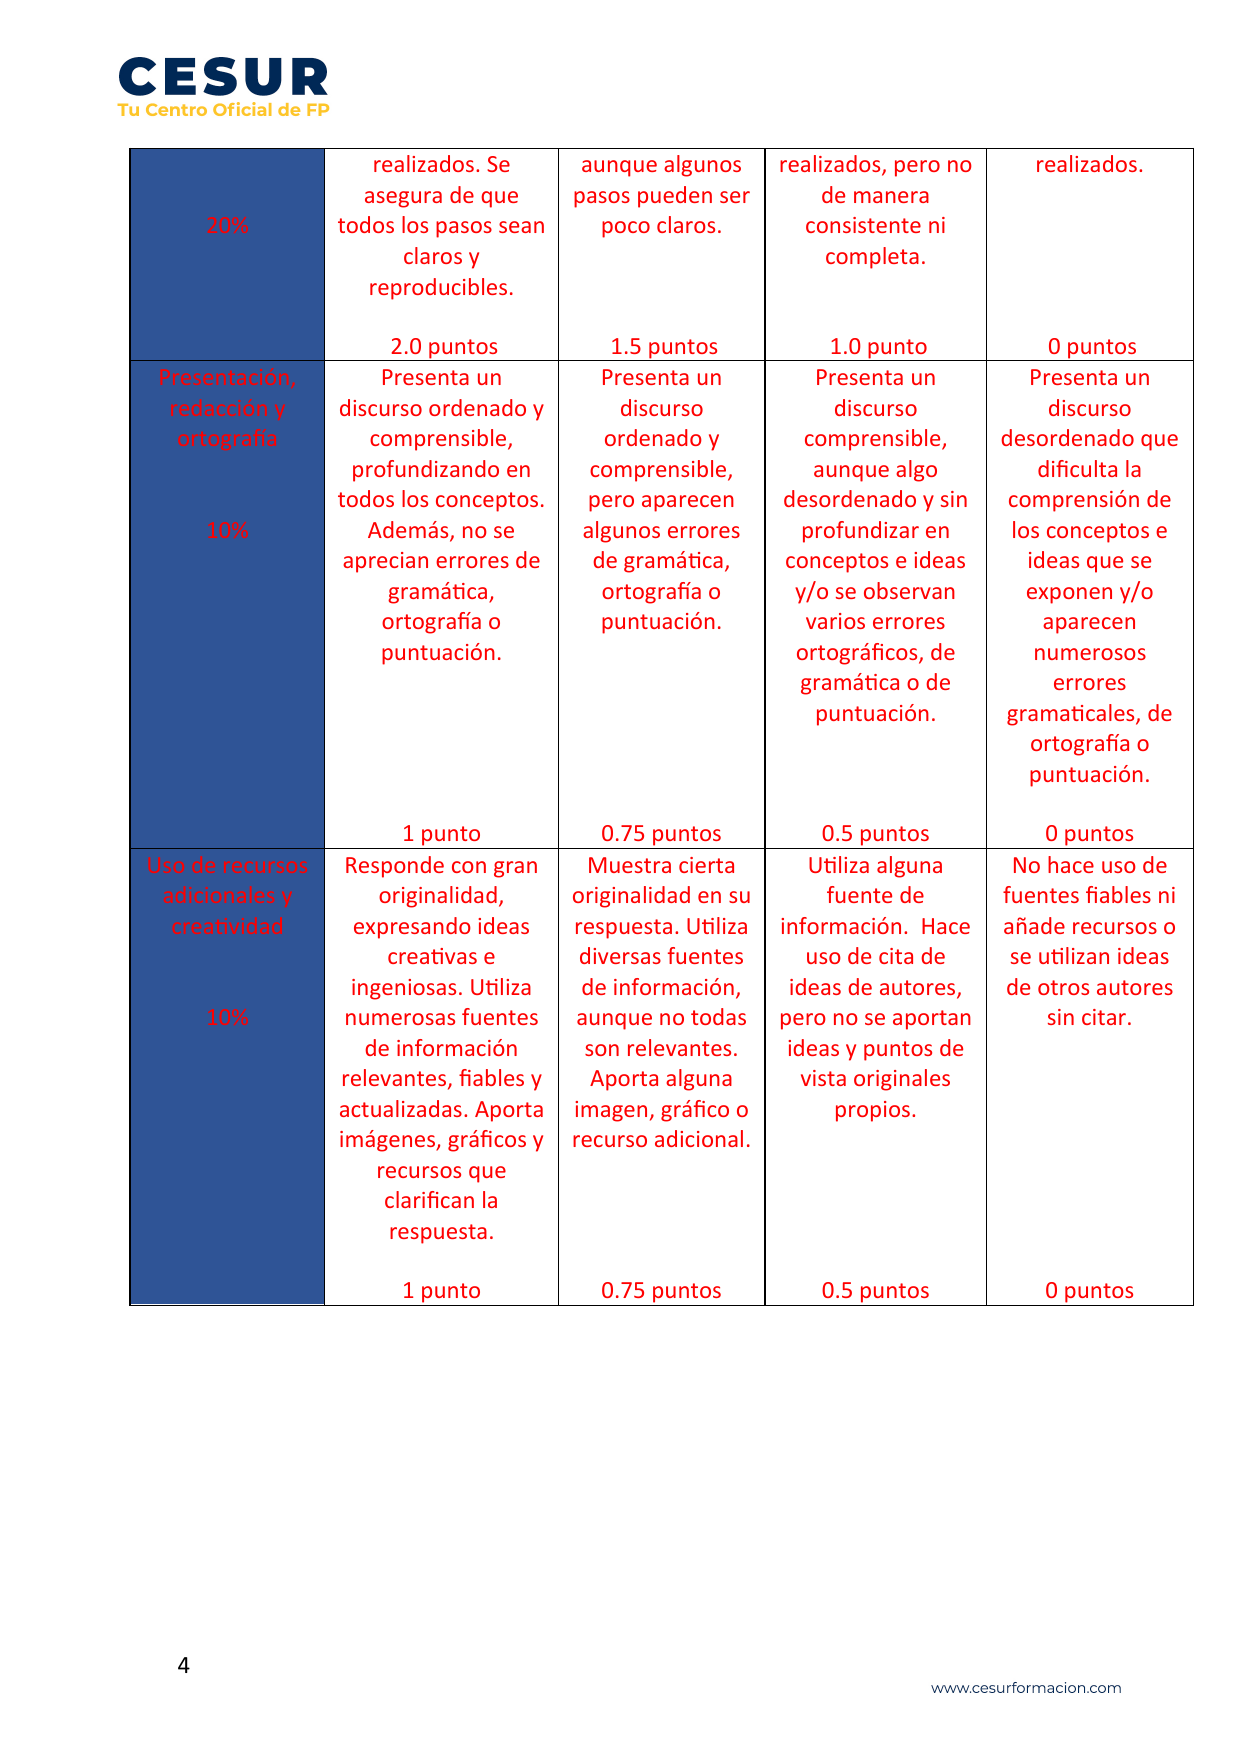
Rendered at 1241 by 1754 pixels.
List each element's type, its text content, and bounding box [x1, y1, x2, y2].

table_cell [131, 149, 324, 301]
table_cell Presenta un discurso ordenado y comprensible, profundizando en todos los conceptos. Además, no se aprecian errores de gramática, ortografía o puntuación. [325, 361, 558, 789]
table_cell 1 punto [325, 1246, 558, 1304]
table_cell 0 puntos [987, 301, 1193, 360]
table_cell [131, 789, 324, 848]
table_cell [131, 1246, 324, 1304]
table_cell 0 puntos [987, 789, 1193, 848]
table_cell 1.0 punto [766, 301, 986, 360]
table_cell 0 puntos [987, 1246, 1193, 1304]
table_cell Presentación, redacción y ortografía 10% [131, 361, 324, 789]
table_cell Uso de recursos adicionales y creatividad 10% [131, 849, 324, 1246]
table_cell Responde con gran originalidad, expresando ideas creativas e ingeniosas. Utiliza numerosas fuentes de información relevantes, fiables y actualizadas. Aporta imágenes, gráficos y recursos que clarifican la respuesta. [325, 849, 558, 1246]
table_cell [131, 301, 324, 360]
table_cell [325, 149, 558, 301]
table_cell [559, 149, 764, 301]
picture [0, 0, 1240, 1752]
table_cell Presenta un discurso desordenado que dificulta la comprensión de los conceptos e ideas que se exponen y/o aparecen numerosos errores gramaticales, de ortografía o puntuación. [987, 361, 1193, 789]
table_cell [766, 149, 986, 301]
table_cell Presenta un discurso comprensible, aunque algo desordenado y sin profundizar en conceptos e ideas y/o se observan varios errores ortográficos, de gramática o de puntuación. [766, 361, 986, 789]
table_cell Presenta un discurso ordenado y comprensible, pero aparecen algunos errores de gramática, ortografía o puntuación. [559, 361, 764, 789]
table_cell 1 punto [325, 789, 558, 848]
table_cell 0.5 puntos [766, 789, 986, 848]
table_cell Muestra cierta originalidad en su respuesta. Utiliza diversas fuentes de información, aunque no todas son relevantes. Aporta alguna imagen, gráfico o recurso adicional. [559, 849, 764, 1246]
table_cell 0.75 puntos [559, 1246, 764, 1304]
table_cell 0.5 puntos [766, 1246, 986, 1304]
table_cell 0.75 puntos [559, 789, 764, 848]
table_cell 1.5 puntos [559, 301, 764, 360]
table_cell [987, 149, 1193, 301]
table_cell Utiliza alguna fuente de información. Hace uso de cita de ideas de autores, pero no se aportan ideas y puntos de vista originales propios. [766, 849, 986, 1246]
table_cell 2.0 puntos [325, 301, 558, 360]
table_cell No hace uso de fuentes fiables ni añade recursos o se utilizan ideas de otros autores sin citar. [987, 849, 1193, 1246]
